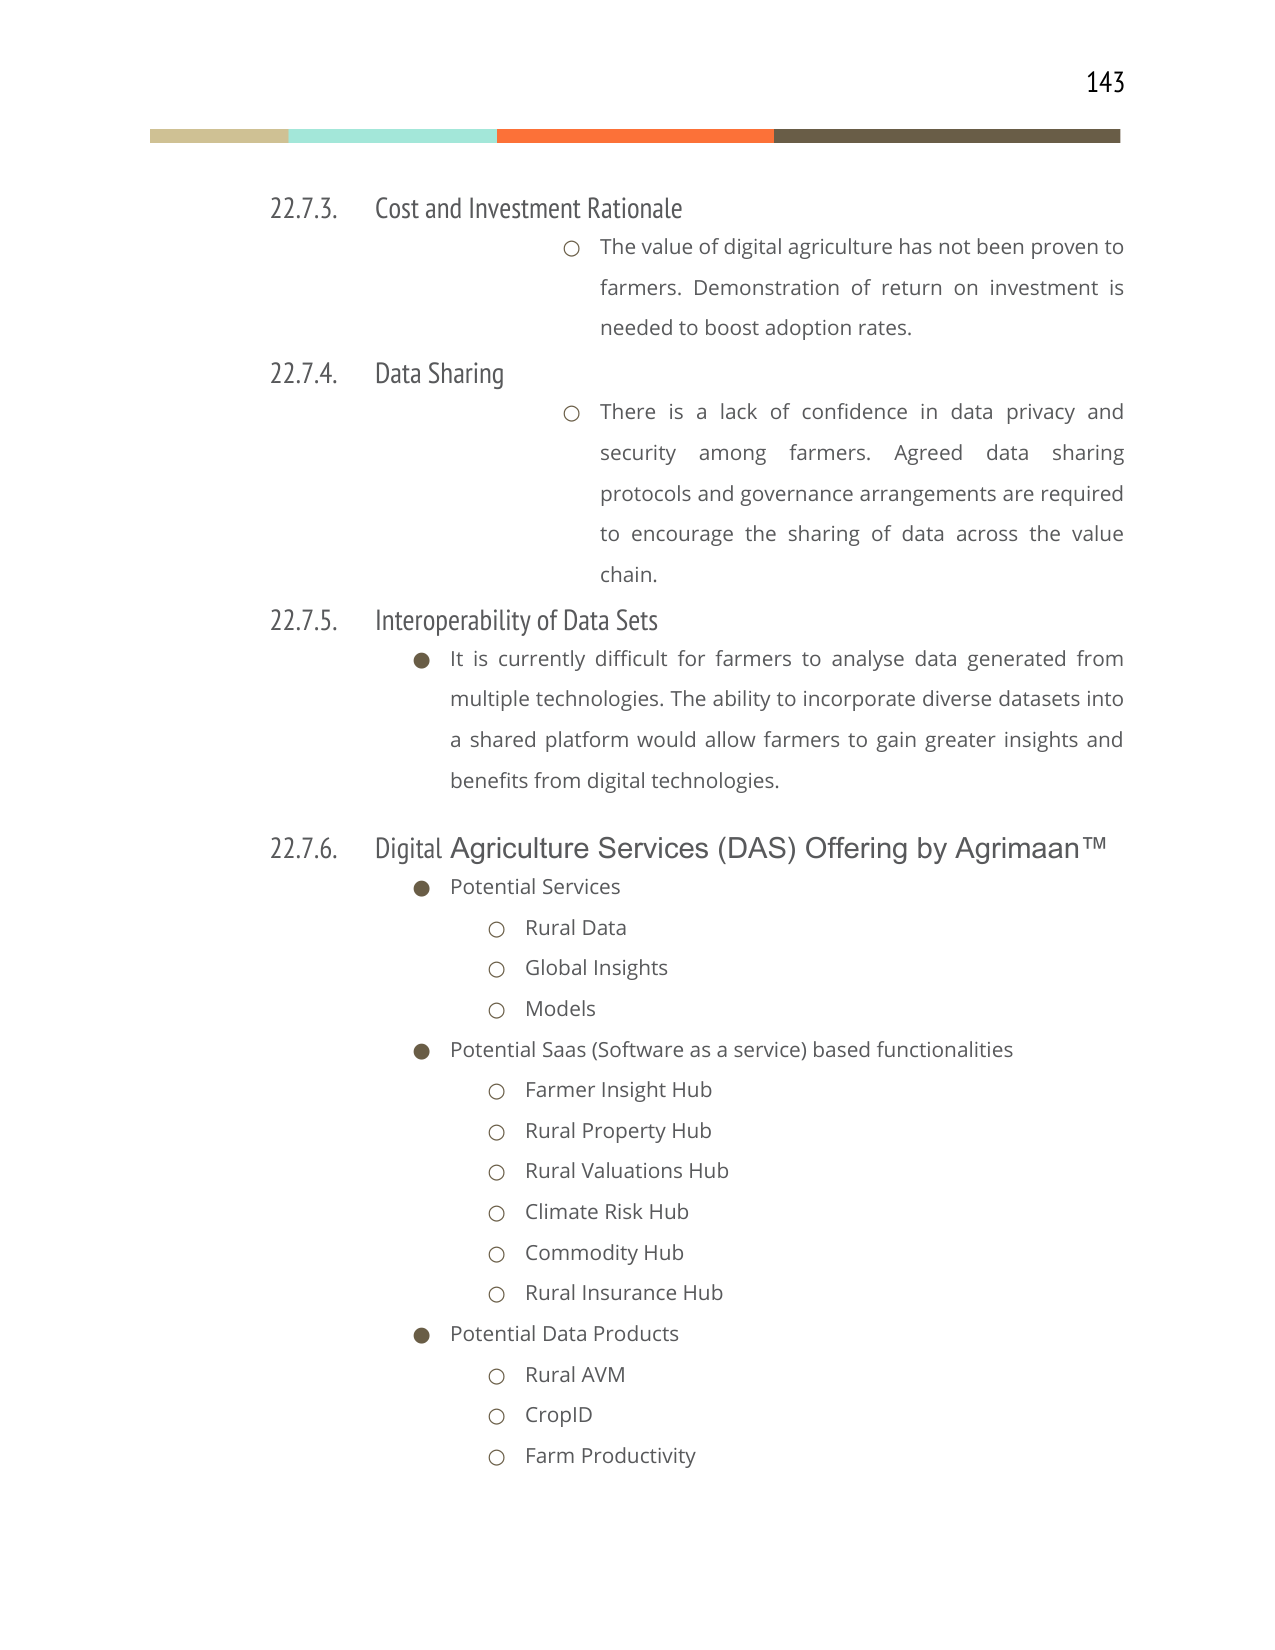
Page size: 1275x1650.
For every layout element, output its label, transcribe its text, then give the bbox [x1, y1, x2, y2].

subtitle Interoperability of Data Sets [337, 601, 1125, 638]
list CropID [487, 1400, 1125, 1429]
list Global Insights [487, 953, 1125, 982]
list Climate Risk Hub [487, 1197, 1125, 1226]
list Farm Productivity [487, 1441, 1125, 1469]
list It is currently difficult for farmers to analyse data generated from multiple technologies. The ability to incorporate diverse datasets into a shared platform would allow farmers to gain greater insights and benefits from digital technologies. [412, 644, 1125, 794]
list Farmer Insight Hub [487, 1075, 1125, 1104]
list There is a lack of confidence in data privacy and security among farmers. Agreed data sharing protocols and governance arrangements are required to encourage the sharing of data across the value chain. [562, 397, 1125, 588]
list Models [487, 994, 1125, 1022]
list Rural Data [487, 913, 1125, 941]
subtitle Data Sharing [337, 354, 1125, 392]
list Commodity Hub [487, 1238, 1125, 1266]
list Rural Property Hub [487, 1116, 1125, 1144]
list Rural Insurance Hub [487, 1278, 1125, 1307]
picture [150, 129, 1121, 143]
subtitle Digital Agriculture Services (DAS) Offering by Agrimaan™ [337, 827, 1125, 866]
list Rural AVM [487, 1360, 1125, 1388]
list Potential Data Products [412, 1319, 1125, 1347]
list The value of digital agriculture has not been proven to farmers. Demonstration of return on investment is needed to boost adoption rates. [562, 232, 1125, 342]
list Potential Saas (Software as a service) based functionalities [412, 1035, 1125, 1063]
subtitle Cost and Investment Rationale [337, 189, 1125, 227]
list Rural Valuations Hub [487, 1157, 1125, 1185]
list Potential Services [412, 872, 1125, 901]
